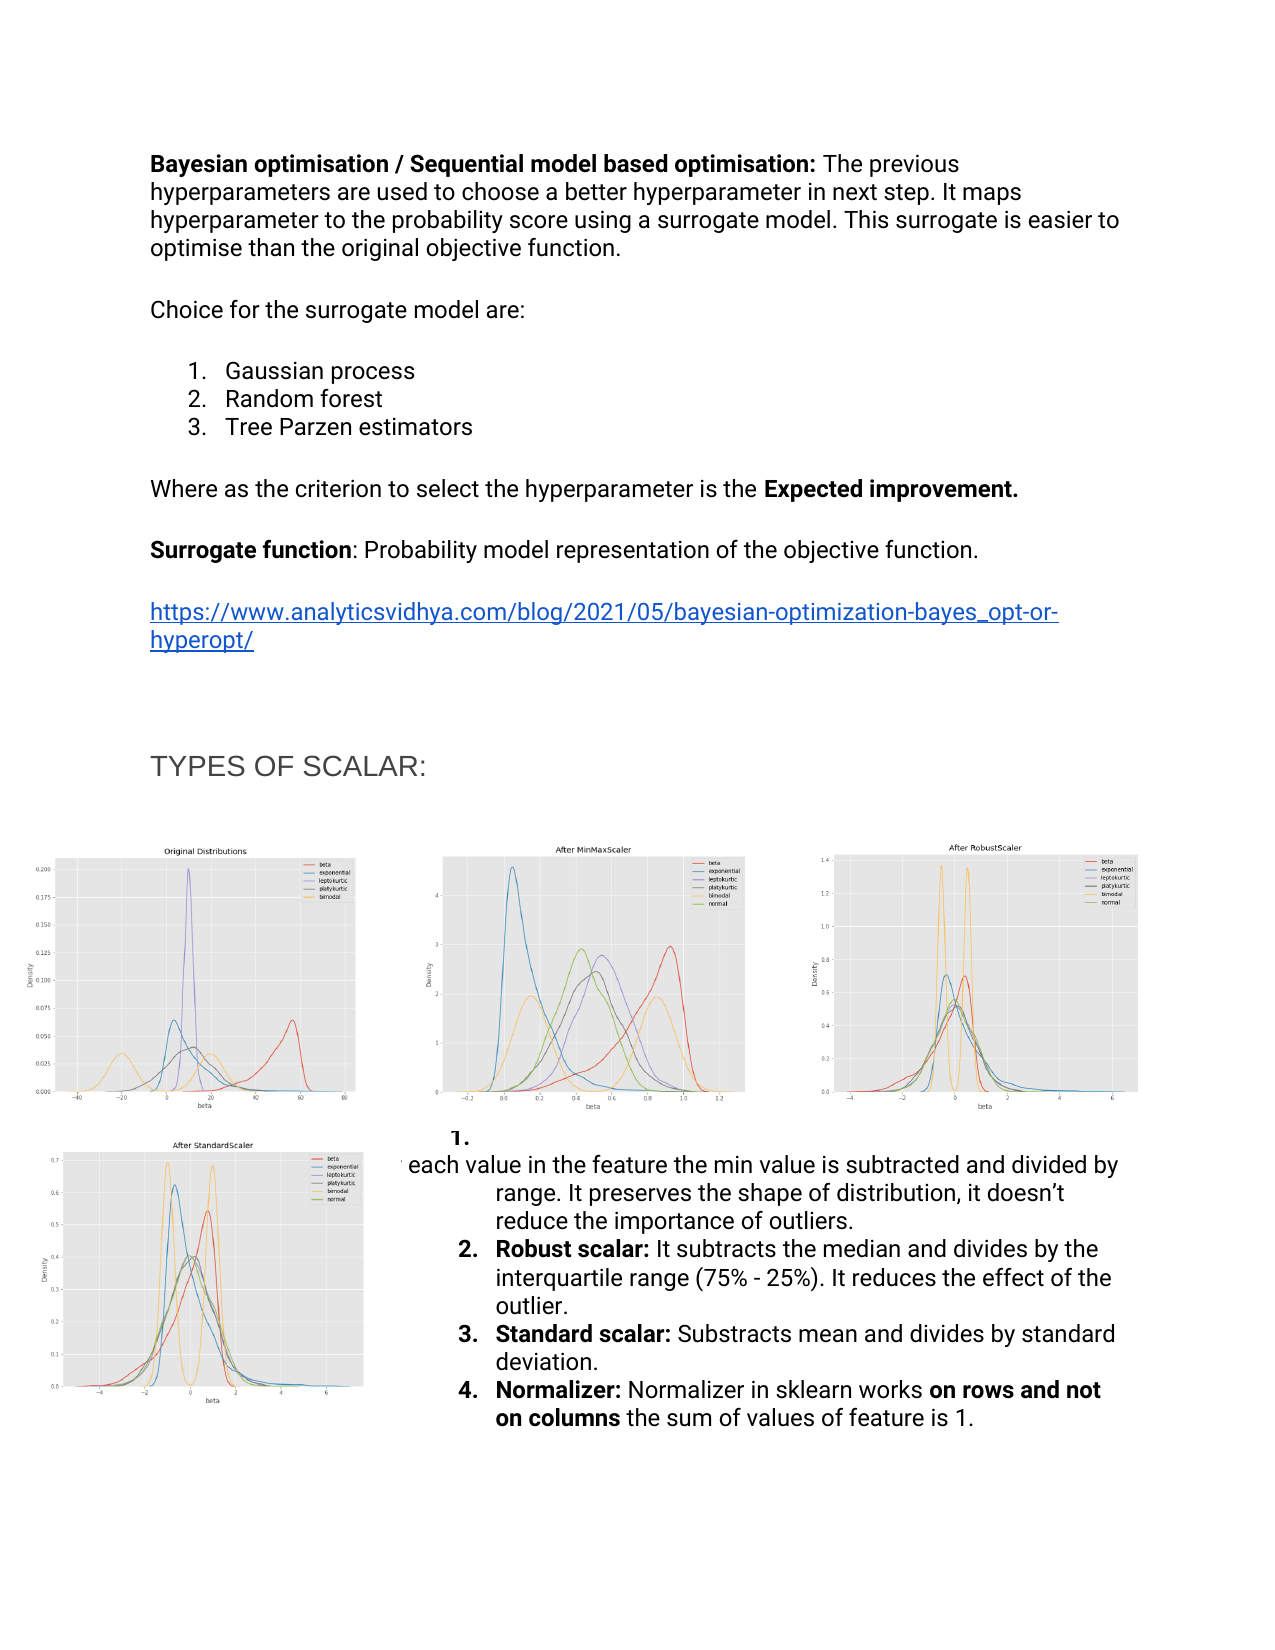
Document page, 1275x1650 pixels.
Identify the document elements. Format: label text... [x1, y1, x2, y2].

list Normalizer: Normalizer in sklearn works on rows and not on columns the sum of values of feature is 1. [187, 1376, 1125, 1432]
picture [6, 817, 1177, 1425]
subtitle TYPES OF SCALAR: [150, 749, 1125, 782]
list Random forest [187, 385, 1125, 413]
list Tree Parzen estimators [187, 413, 1125, 442]
text https://www.analyticsvidhya.com/blog/2021/05/bayesian-optimization-bayes_opt-or-hyperopt/ [150, 598, 1125, 654]
list Standard scalar: Substracts mean and divides by standard deviation. [402, 1320, 1125, 1376]
list Gaussian process [187, 357, 1125, 385]
list Robust scalar: It subtracts the median and divides by the interquartile range (75% - 25%). It reduces the effect of the outlier. [402, 1236, 1125, 1320]
text Bayesian optimisation / Sequential model based optimisation: The previous hyperparameters are used to choose a better hyperparameter in next step. It maps hyperparameter to the probability score using a surrogate model. This surrogate is easier to optimise than the original objective function. [150, 150, 1125, 262]
list Min Max Scalar: For each value in the feature the min value is subtracted and divided by range. It preserves the shape of distribution, it doesn’t reduce the importance of outliers. [402, 1131, 1125, 1236]
text Where as the criterion to select the hyperparameter is the Expected improvement. [150, 475, 1125, 503]
text Choice for the surrogate model are: [150, 296, 1125, 324]
text Surrogate function: Probability model representation of the objective function. [150, 536, 1125, 564]
